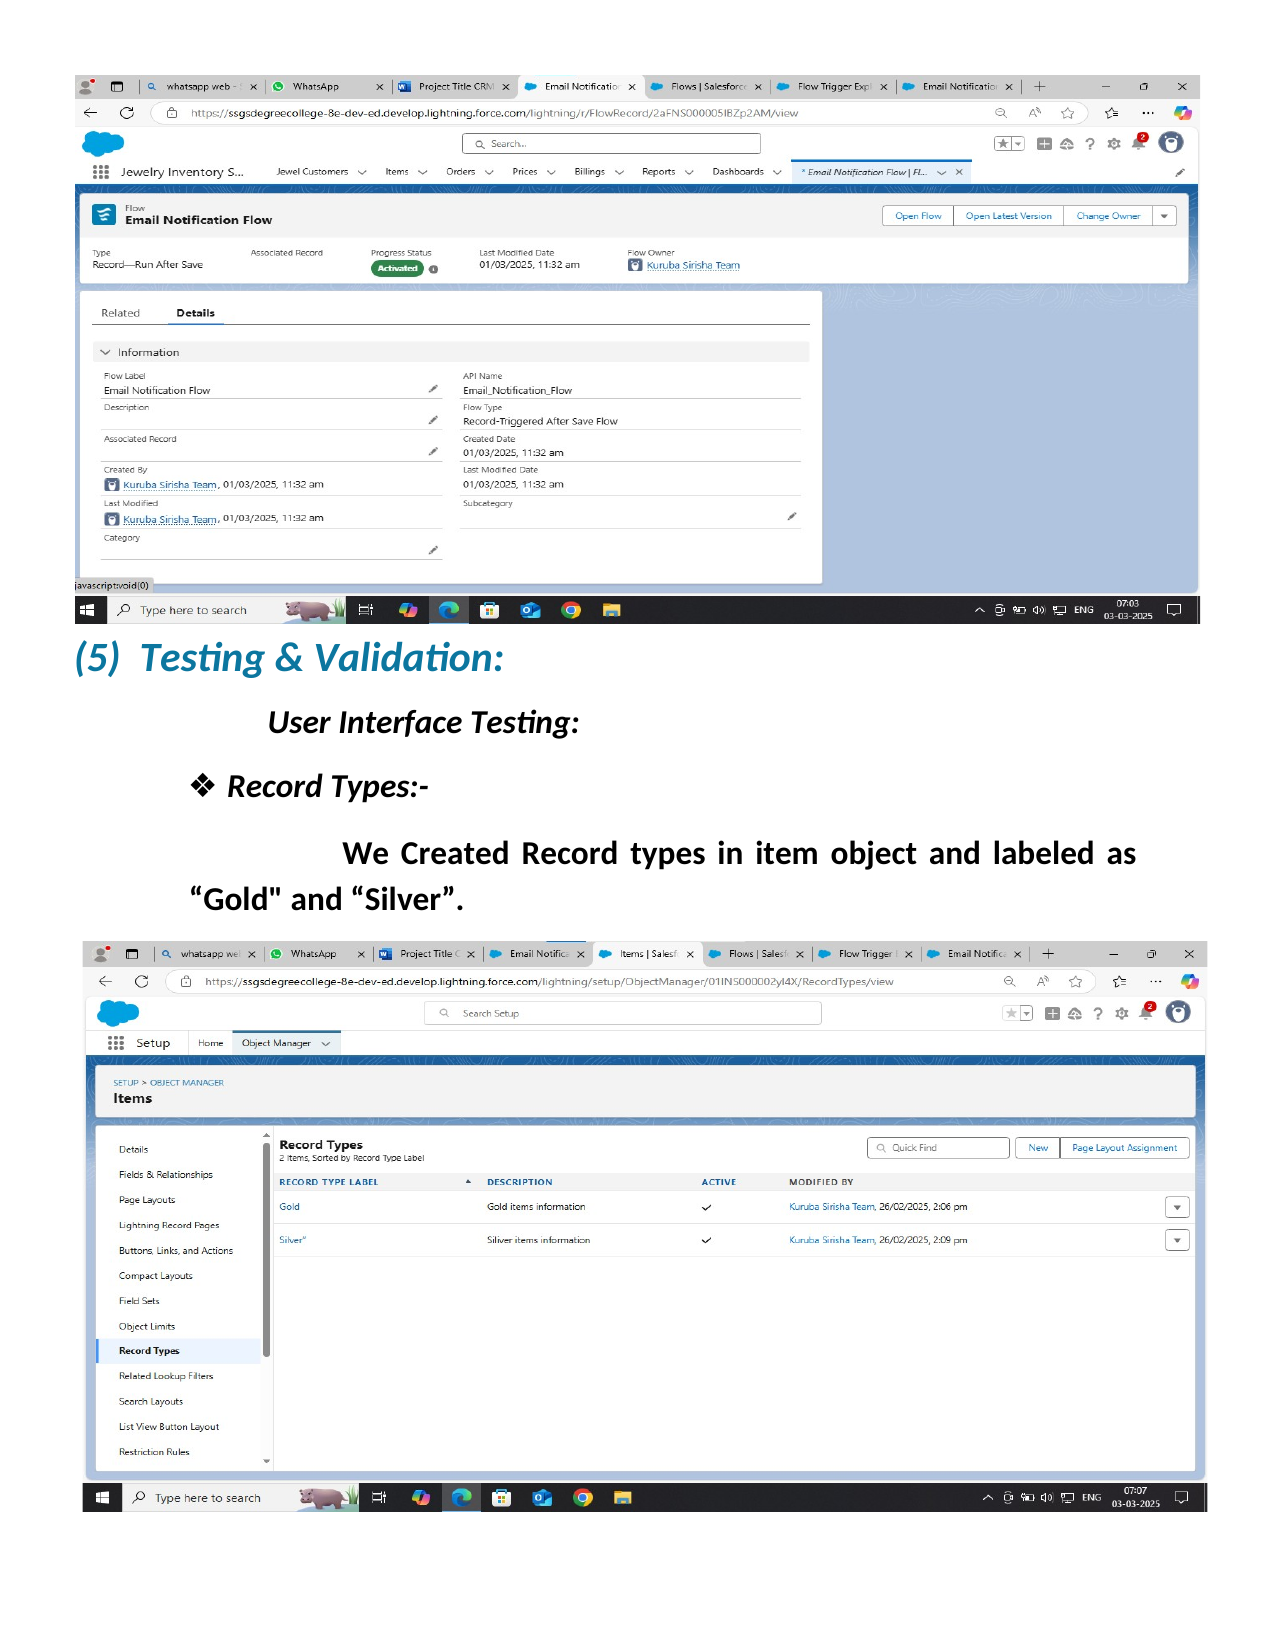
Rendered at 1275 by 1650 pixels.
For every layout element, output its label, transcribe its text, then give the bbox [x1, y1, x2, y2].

text (5) Testing & Validation: [73, 631, 1208, 682]
text ❖ Record Types:- [188, 762, 1208, 808]
picture [82, 941, 1208, 1512]
text We Created Record types in item object and labeled as “Gold" and “Silver”. [188, 832, 1138, 919]
picture [75, 75, 1200, 624]
text User Interface Testing: [73, 701, 1208, 742]
